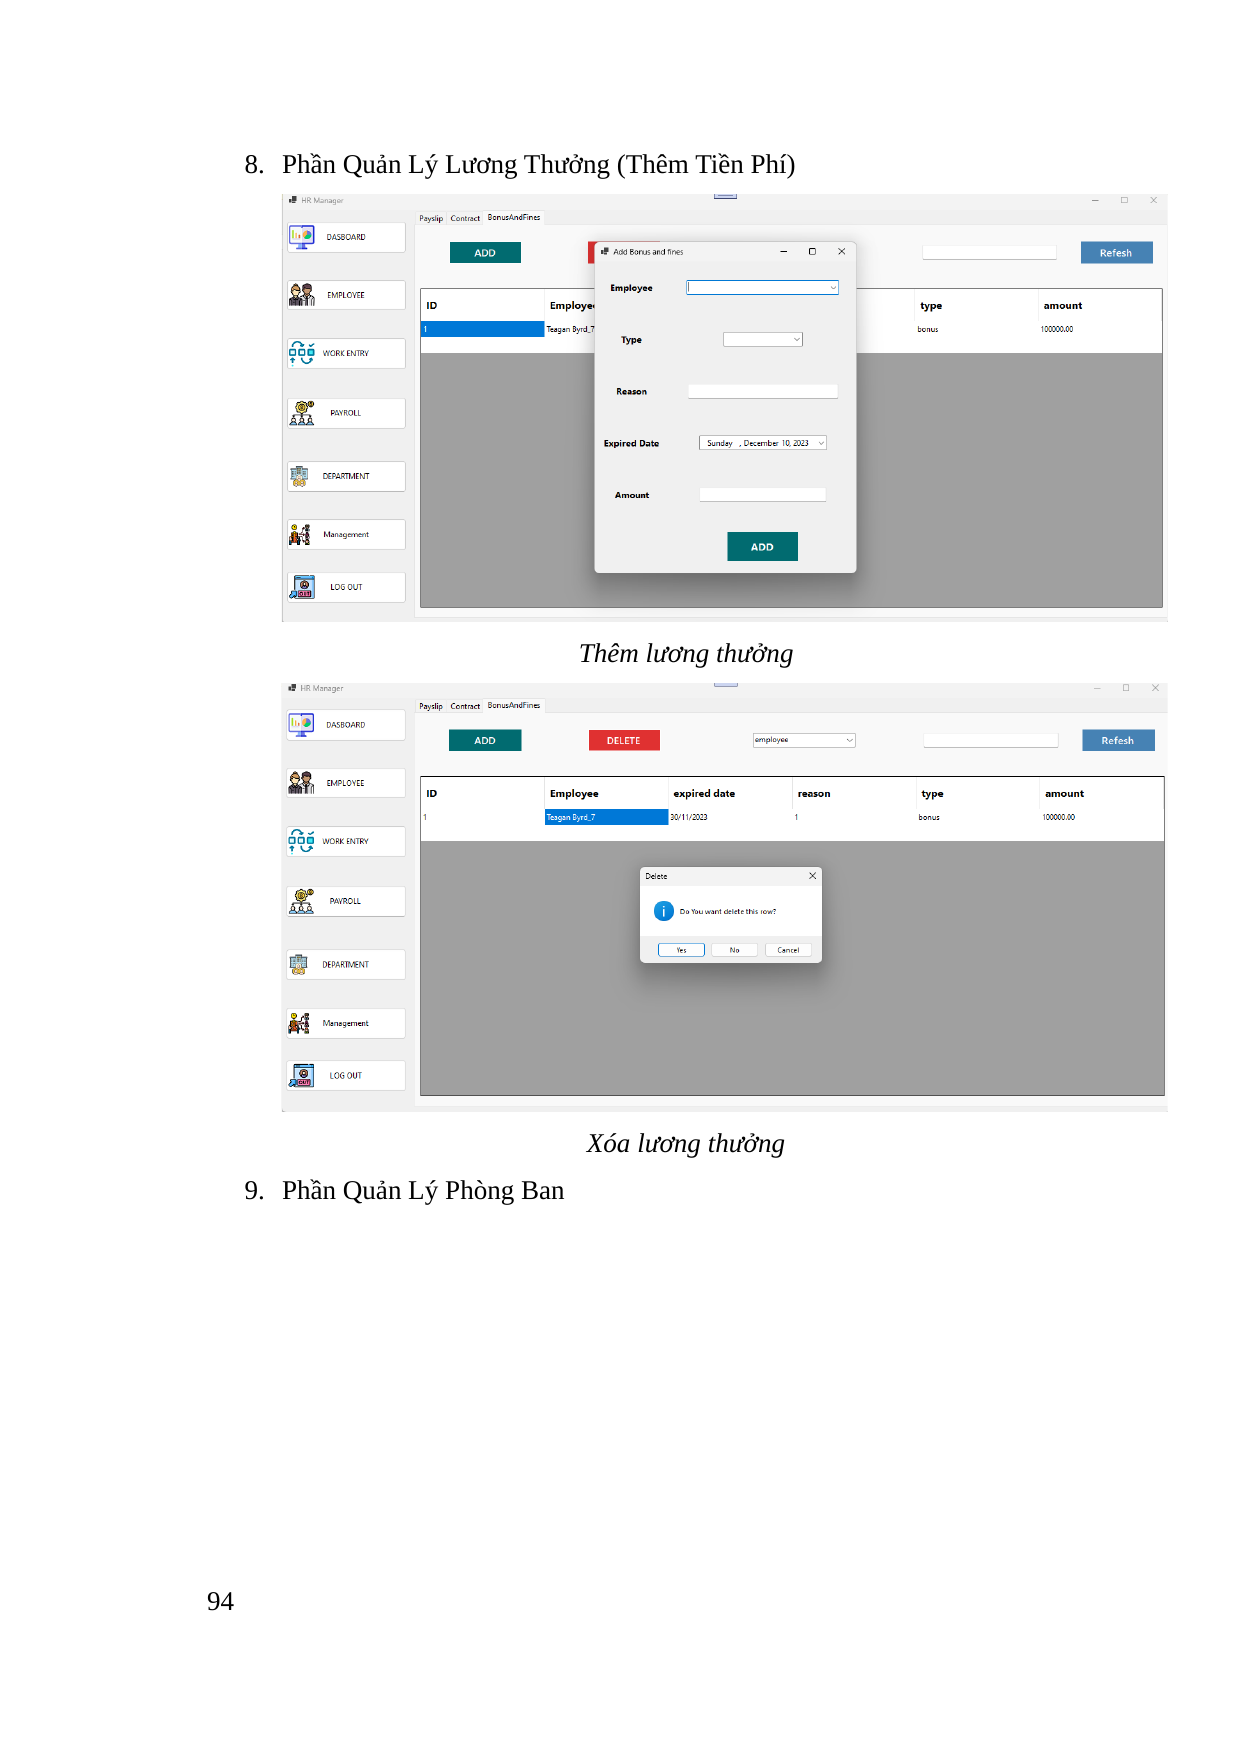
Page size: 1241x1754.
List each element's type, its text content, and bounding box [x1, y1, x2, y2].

list Phần Quản Lý Phòng Ban [244, 1174, 1092, 1205]
list Thêm lương thưởng [282, 637, 1092, 668]
list Xóa lương thưởng [282, 1127, 1092, 1158]
list Phần Quản Lý Lương Thưởng (Thêm Tiền Phí) [244, 148, 1092, 179]
picture [281, 683, 1168, 1112]
picture [281, 194, 1168, 622]
